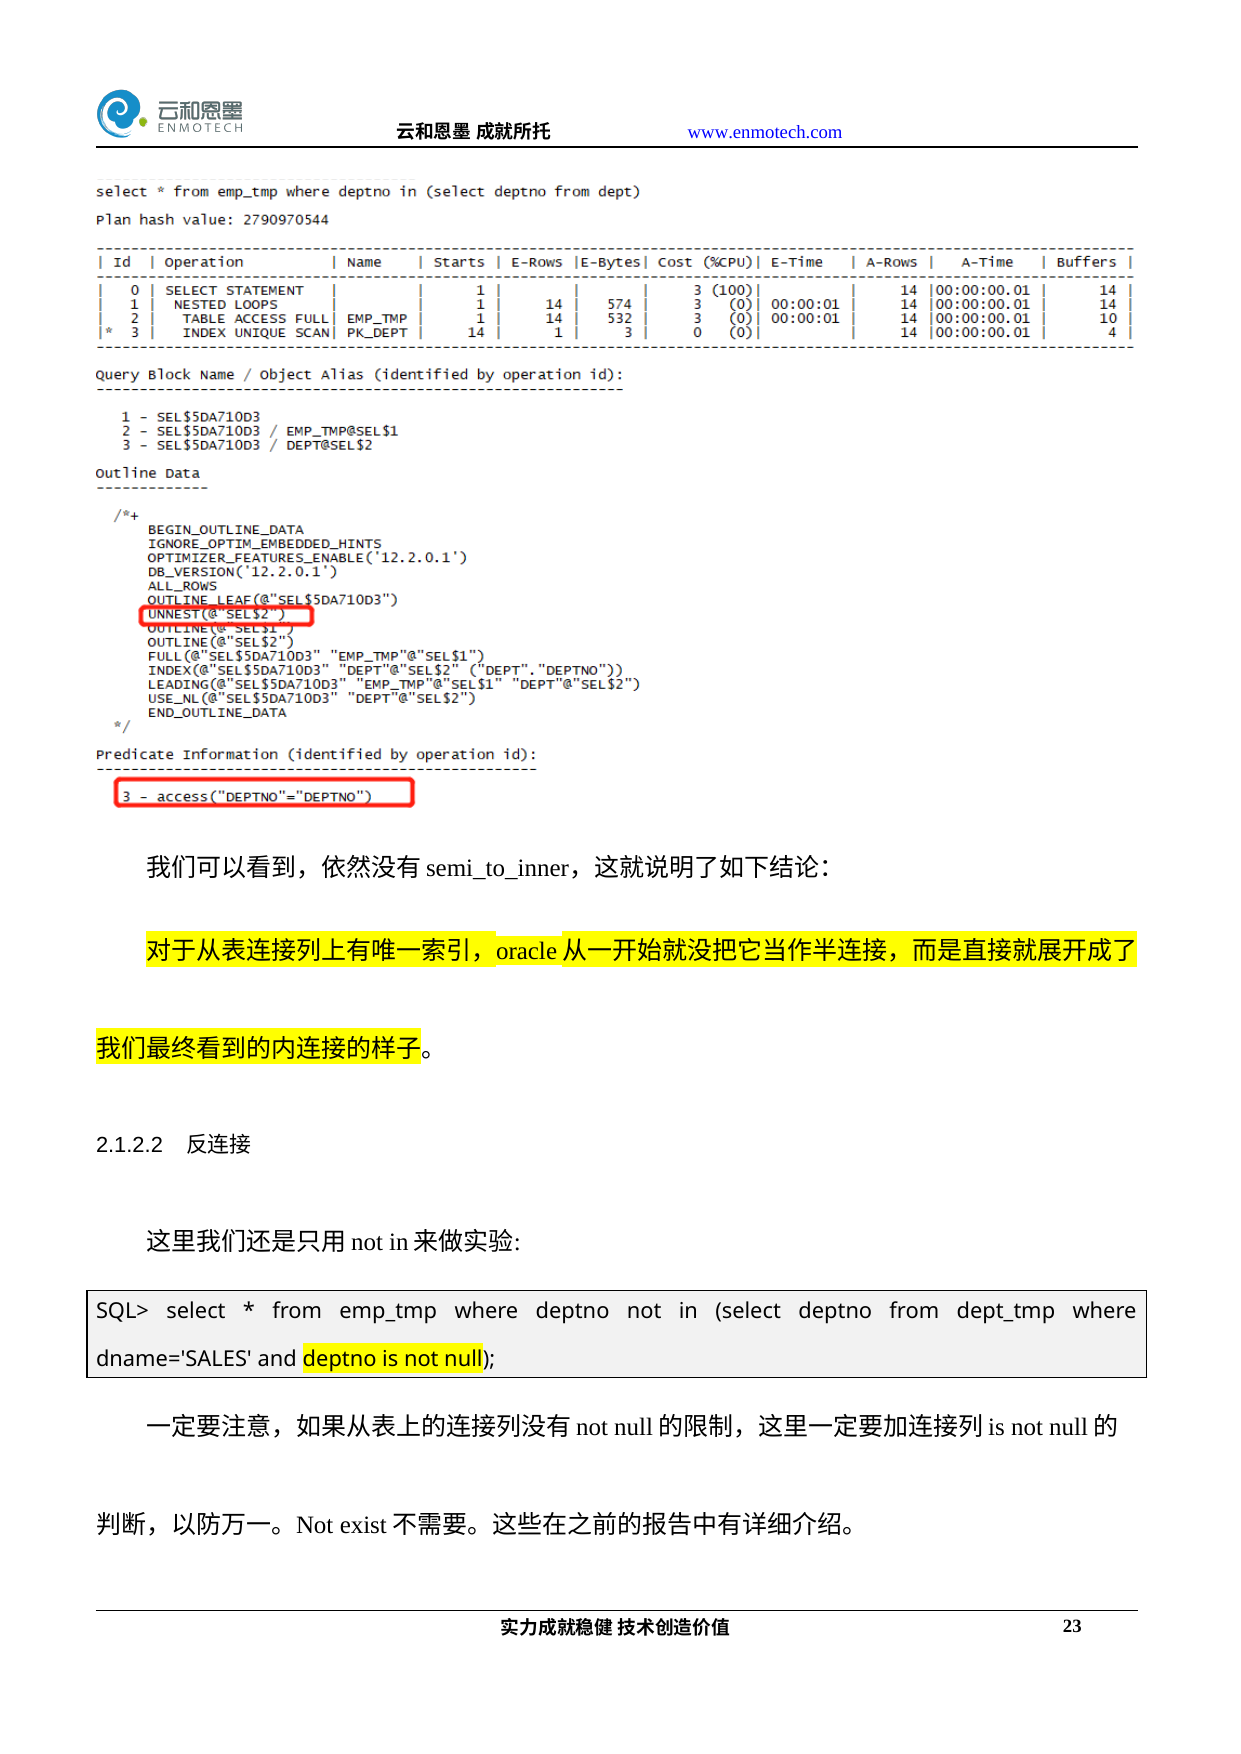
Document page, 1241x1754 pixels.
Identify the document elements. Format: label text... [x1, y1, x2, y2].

text SQL> select * from emp_tmp where deptno not in (select deptno from dept_tmp where dname='SALES' and deptno is not null); [88, 1291, 1146, 1377]
text 对于从表连接列上有唯一索引，oracle从一开始就没把它当作半连接，而是直接就展开成了我们最终看到的内连接的样子。 [96, 916, 1138, 1079]
subtitle 反连接 [96, 1126, 1138, 1159]
picture [95, 88, 245, 139]
text 我们可以看到，依然没有semi_to_inner，这就说明了如下结论： [96, 833, 1138, 898]
picture [95, 179, 1139, 809]
text 这里我们还是只用not in来做实验: [96, 1207, 1138, 1272]
text 一定要注意，如果从表上的连接列没有not null的限制，这里一定要加连接列is not null的判断，以防万一。Not exist不需要。这些在之前的报告中有详细介绍。 [96, 1392, 1138, 1555]
